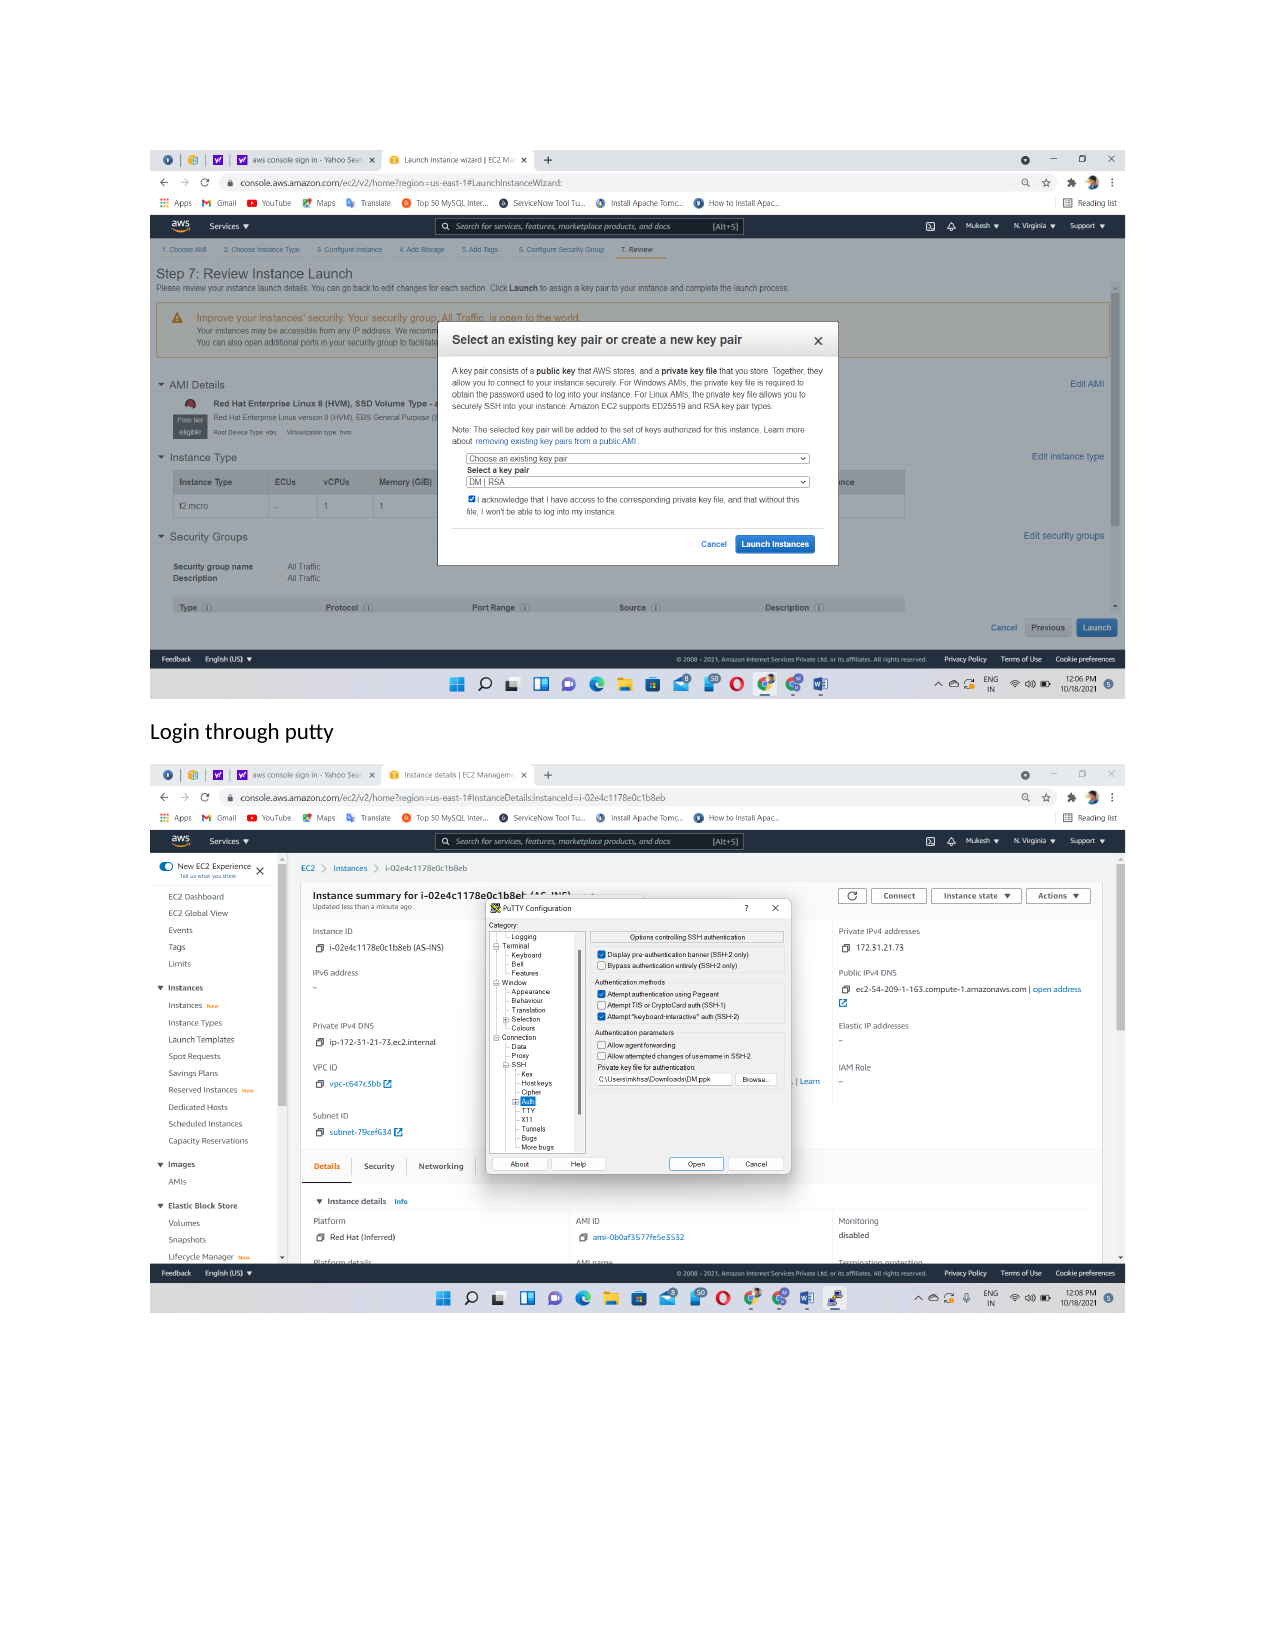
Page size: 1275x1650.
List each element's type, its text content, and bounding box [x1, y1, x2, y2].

text Login through putty [150, 717, 1125, 745]
picture [150, 150, 1125, 699]
picture [150, 764, 1125, 1313]
